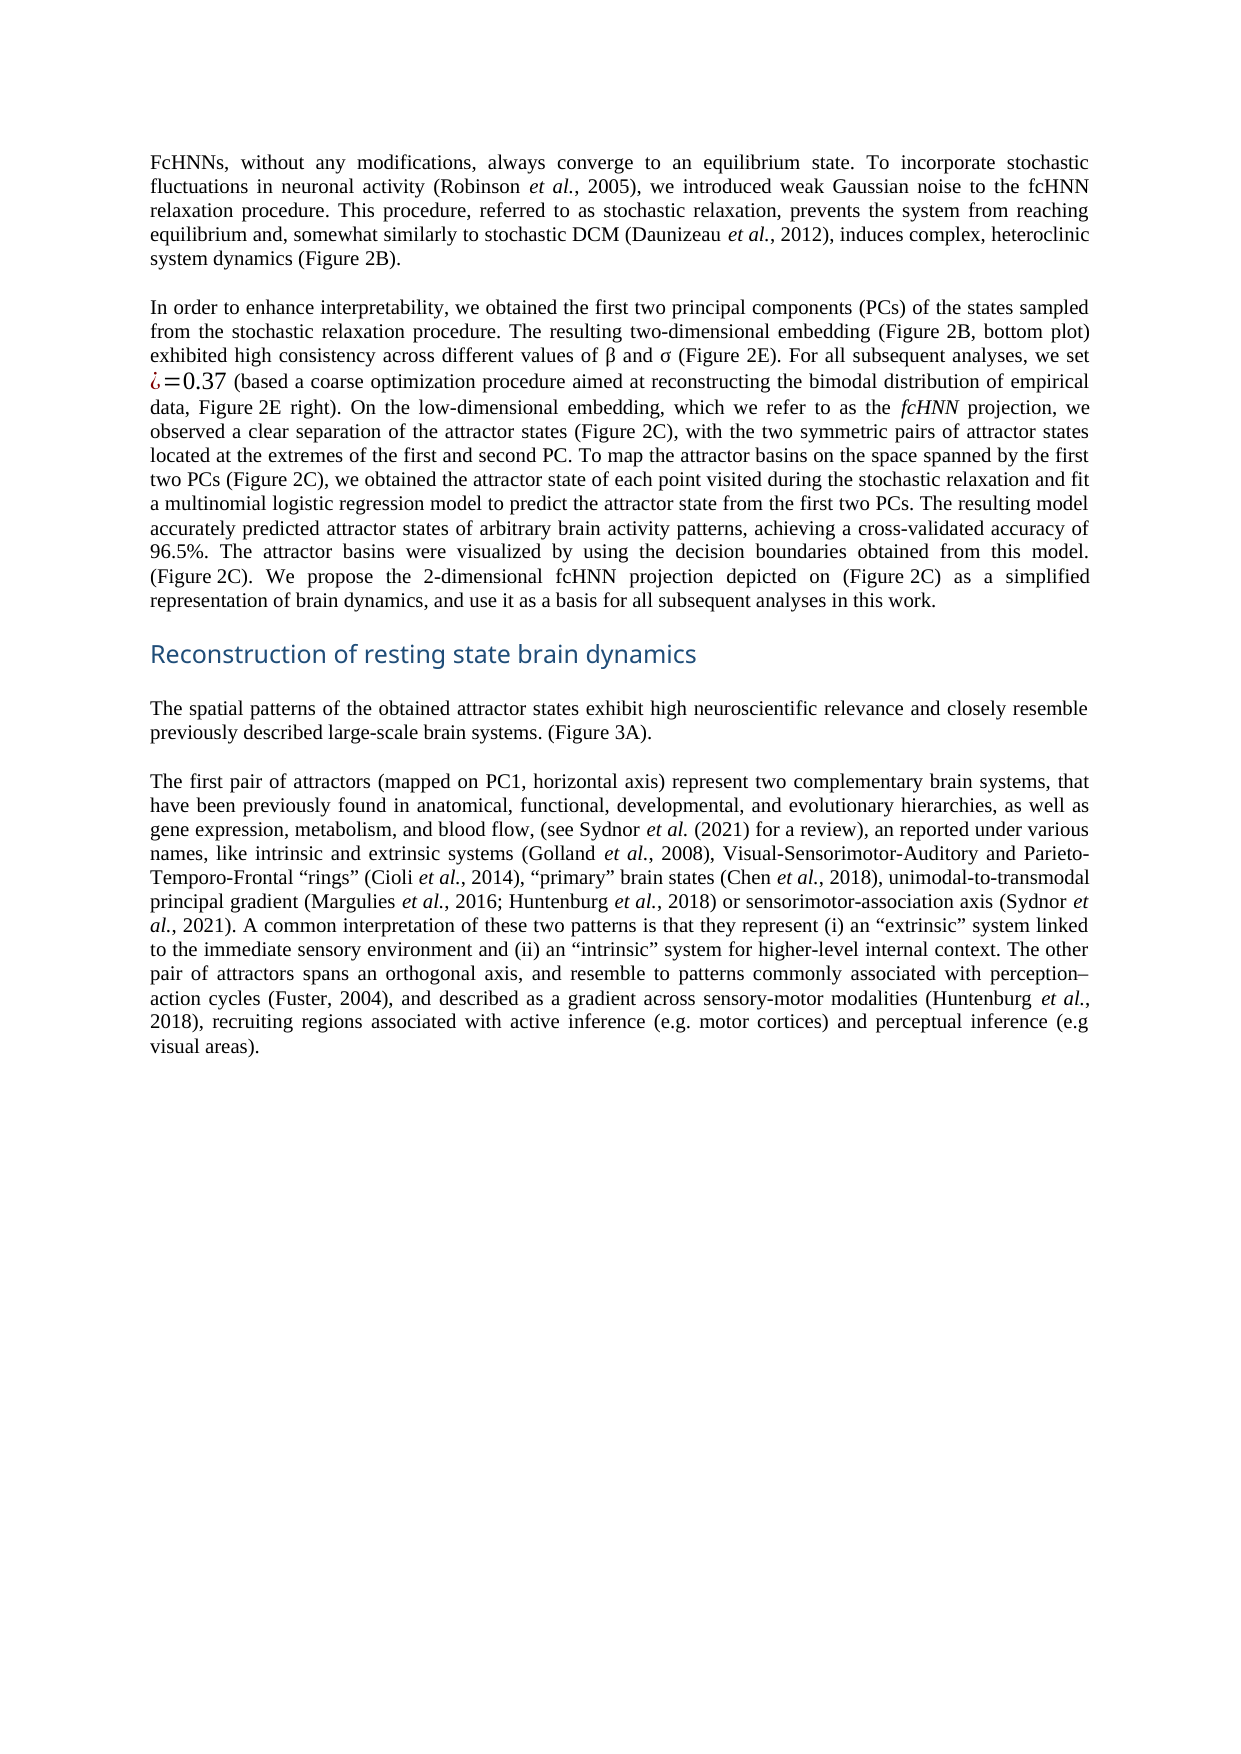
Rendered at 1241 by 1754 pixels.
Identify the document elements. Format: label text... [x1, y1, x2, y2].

text The first pair of attractors (mapped on PC1, horizontal axis) represent two complementary brain systems, that have been previously found in anatomical, functional, developmental, and evolutionary hierarchies, as well as gene expression, metabolism, and blood flow, (see Sydnor et al. (2021) for a review), an reported under various names, like intrinsic and extrinsic systems (Golland et al., 2008), Visual-Sensorimotor-Auditory and Parieto-Temporo-Frontal “rings” (Cioli et al., 2014), “primary” brain states (Chen et al., 2018), unimodal-to-transmodal principal gradient (Margulies et al., 2016; Huntenburg et al., 2018) or sensorimotor-association axis (Sydnor et al., 2021). A common interpretation of these two patterns is that they represent (i) an “extrinsic” system linked to the immediate sensory environment and (ii) an “intrinsic” system for higher-level internal context. The other pair of attractors spans an orthogonal axis, and resemble to patterns commonly associated with perception–action cycles (Fuster, 2004), and described as a gradient across sensory-motor modalities (Huntenburg et al., 2018), recruiting regions associated with active inference (e.g. motor cortices) and perceptual inference (e.g visual areas). [150, 769, 1090, 1058]
text FcHNNs, without any modifications, always converge to an equilibrium state. To incorporate stochastic fluctuations in neuronal activity (Robinson et al., 2005), we introduced weak Gaussian noise to the fcHNN relaxation procedure. This procedure, referred to as stochastic relaxation, prevents the system from reaching equilibrium and, somewhat similarly to stochastic DCM (Daunizeau et al., 2012), induces complex, heteroclinic system dynamics (Figure 2B). [150, 150, 1090, 270]
text The spatial patterns of the obtained attractor states exhibit high neuroscientific relevance and closely resemble previously described large-scale brain systems. (Figure 3A). [150, 696, 1090, 744]
subtitle Reconstruction of resting state brain dynamics [150, 637, 1090, 671]
text In order to enhance interpretability, we obtained the first two principal components (PCs) of the states sampled from the stochastic relaxation procedure. The resulting two-dimensional embedding (Figure 2B, bottom plot) exhibited high consistency across different values of β and σ (Figure 2E). For all subsequent analyses, we set (based a coarse optimization procedure aimed at reconstructing the bimodal distribution of empirical data, Figure 2E right). On the low-dimensional embedding, which we refer to as the fcHNN projection, we observed a clear separation of the attractor states (Figure 2C), with the two symmetric pairs of attractor states located at the extremes of the first and second PC. To map the attractor basins on the space spanned by the first two PCs (Figure 2C), we obtained the attractor state of each point visited during the stochastic relaxation and fit a multinomial logistic regression model to predict the attractor state from the first two PCs. The resulting model accurately predicted attractor states of arbitrary brain activity patterns, achieving a cross-validated accuracy of 96.5%. The attractor basins were visualized by using the decision boundaries obtained from this model. (Figure 2C). We propose the 2-dimensional fcHNN projection depicted on (Figure 2C) as a simplified representation of brain dynamics, and use it as a basis for all subsequent analyses in this work. [150, 295, 1090, 612]
